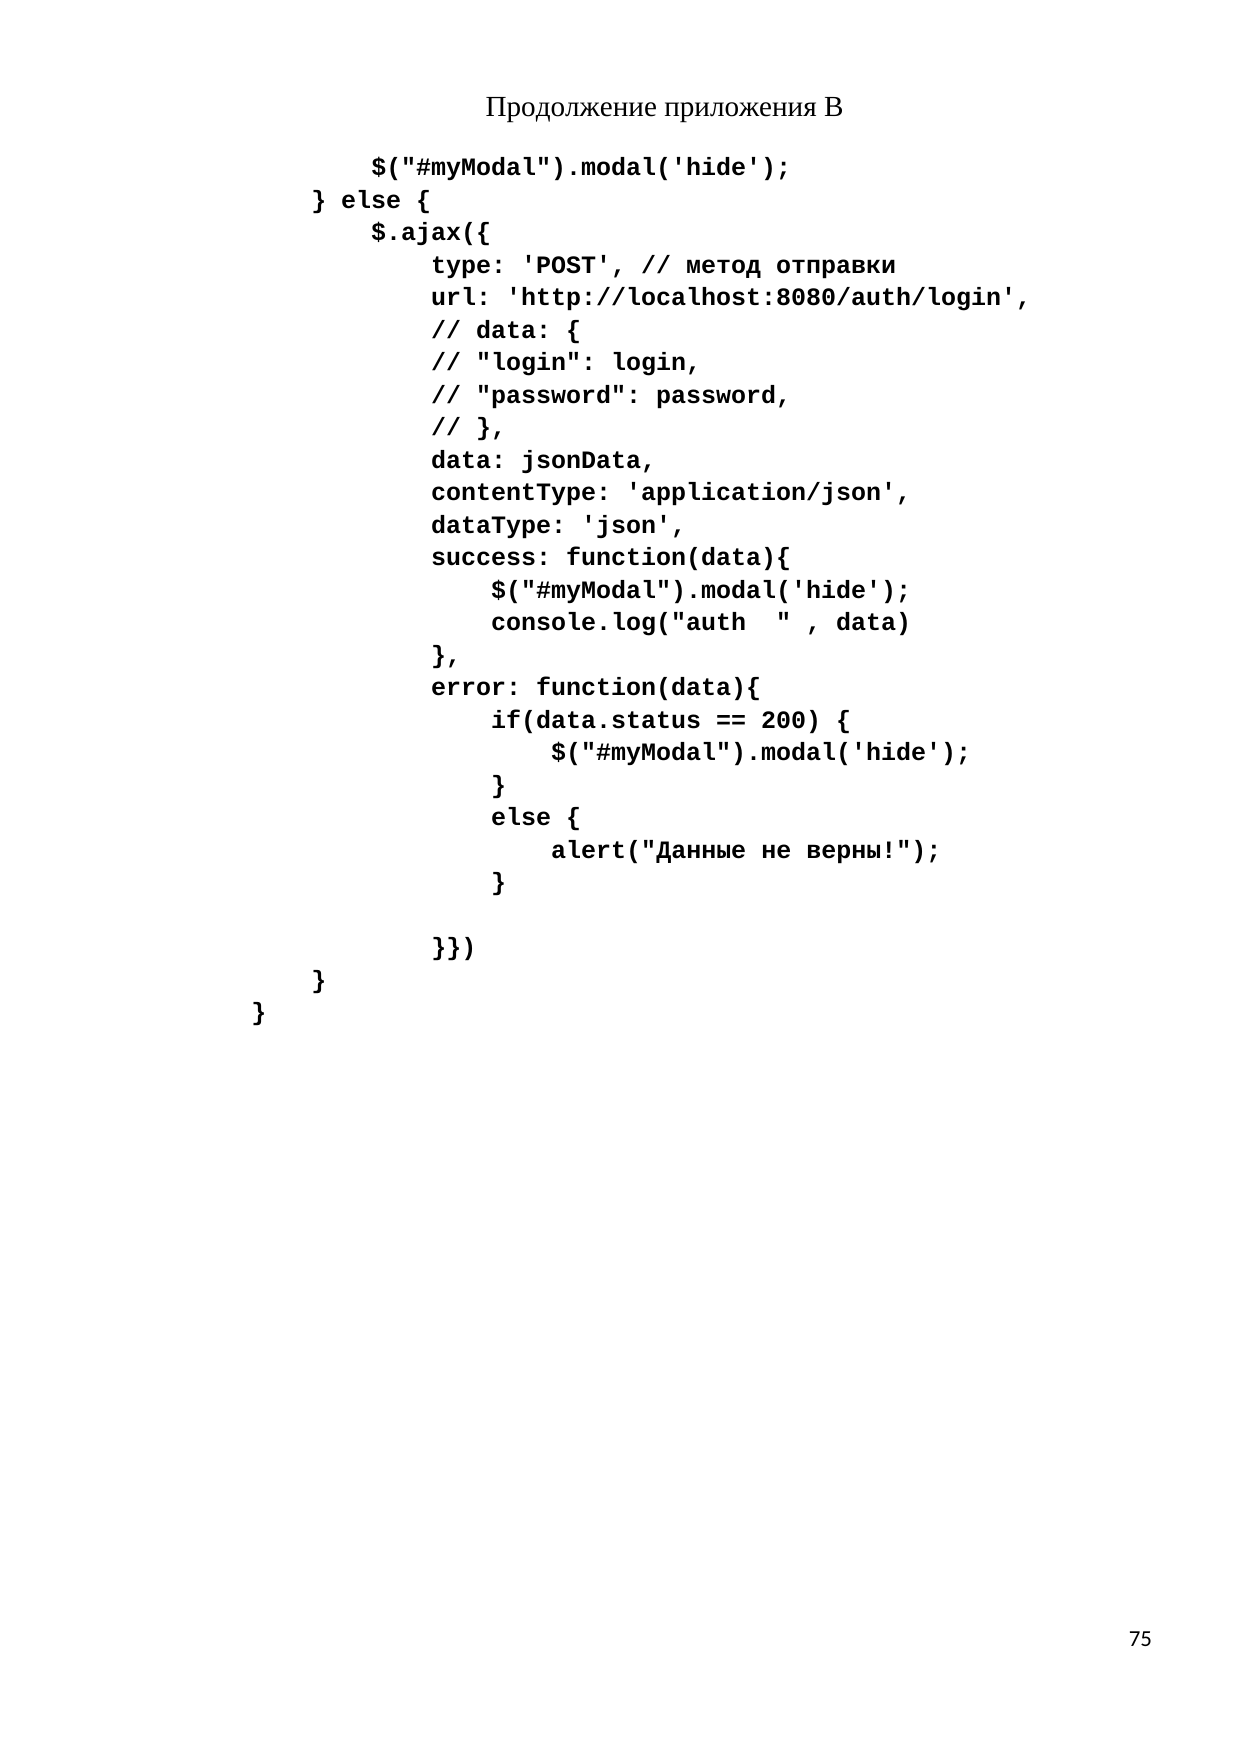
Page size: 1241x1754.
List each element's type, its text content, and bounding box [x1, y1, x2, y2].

text $("#myModal").modal('hide'); [177, 577, 1152, 606]
text url: 'http://localhost:8080/auth/login', [177, 285, 1152, 313]
text // "password": password, [177, 382, 1152, 411]
text success: function(data){ [177, 545, 1152, 573]
text type: 'POST', // метод отправки [177, 252, 1152, 281]
text alert("Данные не верны!"); [177, 837, 1152, 866]
text }}) [177, 935, 1152, 963]
text }, [177, 642, 1152, 671]
text dataType: 'json', [177, 512, 1152, 541]
text } else { [177, 187, 1152, 216]
text $.ajax({ [177, 220, 1152, 248]
text // }, [177, 415, 1152, 443]
text } [177, 772, 1152, 801]
text } [177, 967, 1152, 996]
text if(data.status == 200) { [177, 707, 1152, 736]
text } [177, 1000, 1152, 1028]
text else { [177, 805, 1152, 833]
text $("#myModal").modal('hide'); [177, 155, 1152, 183]
text // "login": login, [177, 350, 1152, 378]
text error: function(data){ [177, 675, 1152, 703]
text data: jsonData, [177, 447, 1152, 476]
text Продолжение приложения В [177, 89, 1152, 122]
text console.log("auth " , data) [177, 610, 1152, 638]
text // data: { [177, 317, 1152, 346]
text $("#myModal").modal('hide'); [177, 740, 1152, 768]
text contentType: 'application/json', [177, 480, 1152, 508]
text } [177, 870, 1152, 898]
